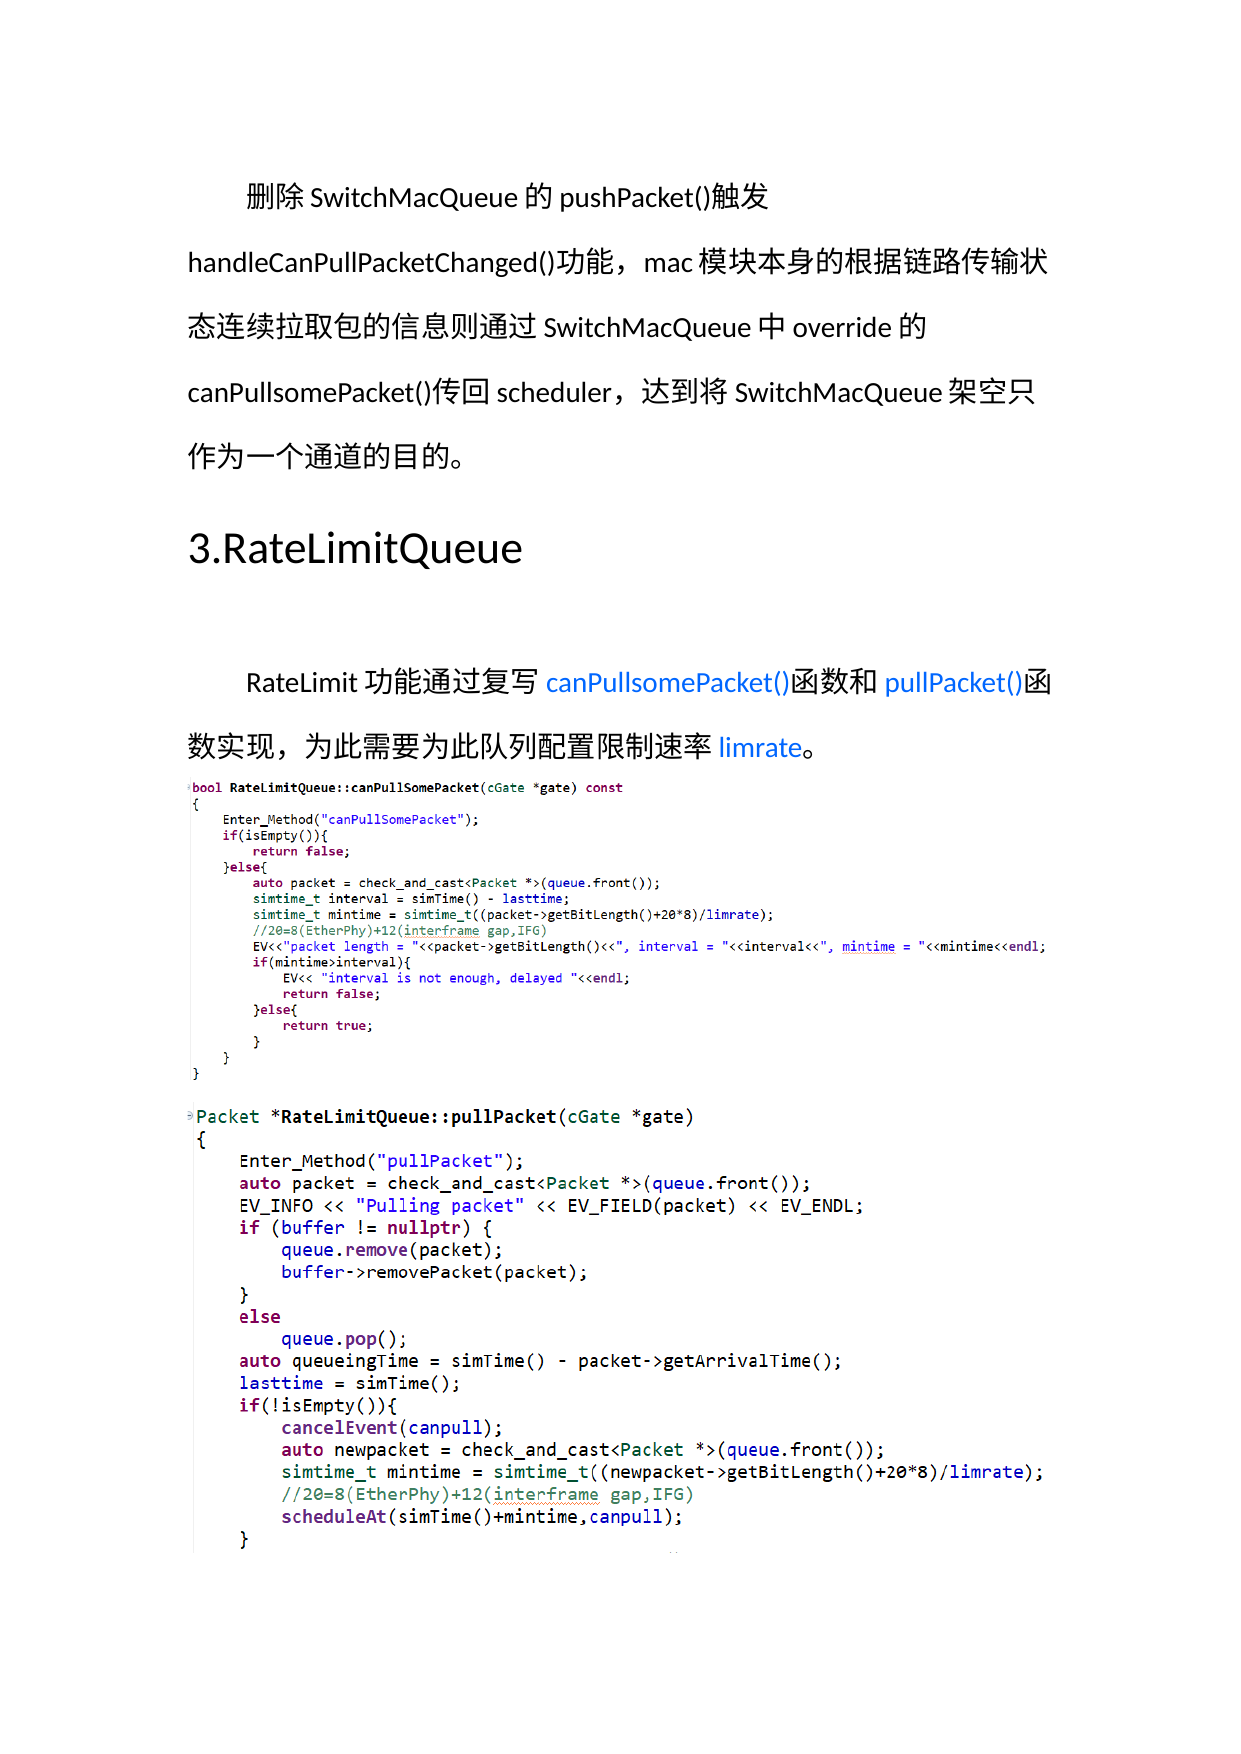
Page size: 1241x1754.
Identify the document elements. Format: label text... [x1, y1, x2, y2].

picture [187, 777, 1053, 1080]
picture [187, 1102, 1053, 1553]
text 删除SwitchMacQueue的pushPacket()触发handleCanPullPacketChanged()功能，mac模块本身的根据链路传输状态连续拉取包的信息则通过SwitchMacQueue中override的canPullsomePacket()传回scheduler，达到将SwitchMacQueue架空只作为一个通道的目的。 [187, 162, 1053, 487]
text RateLimit功能通过复写canPullsomePacket()函数和pullPacket()函数实现，为此需要为此队列配置限制速率limrate。 [187, 647, 1053, 777]
subtitle 3.RateLimitQueue [187, 514, 1053, 579]
